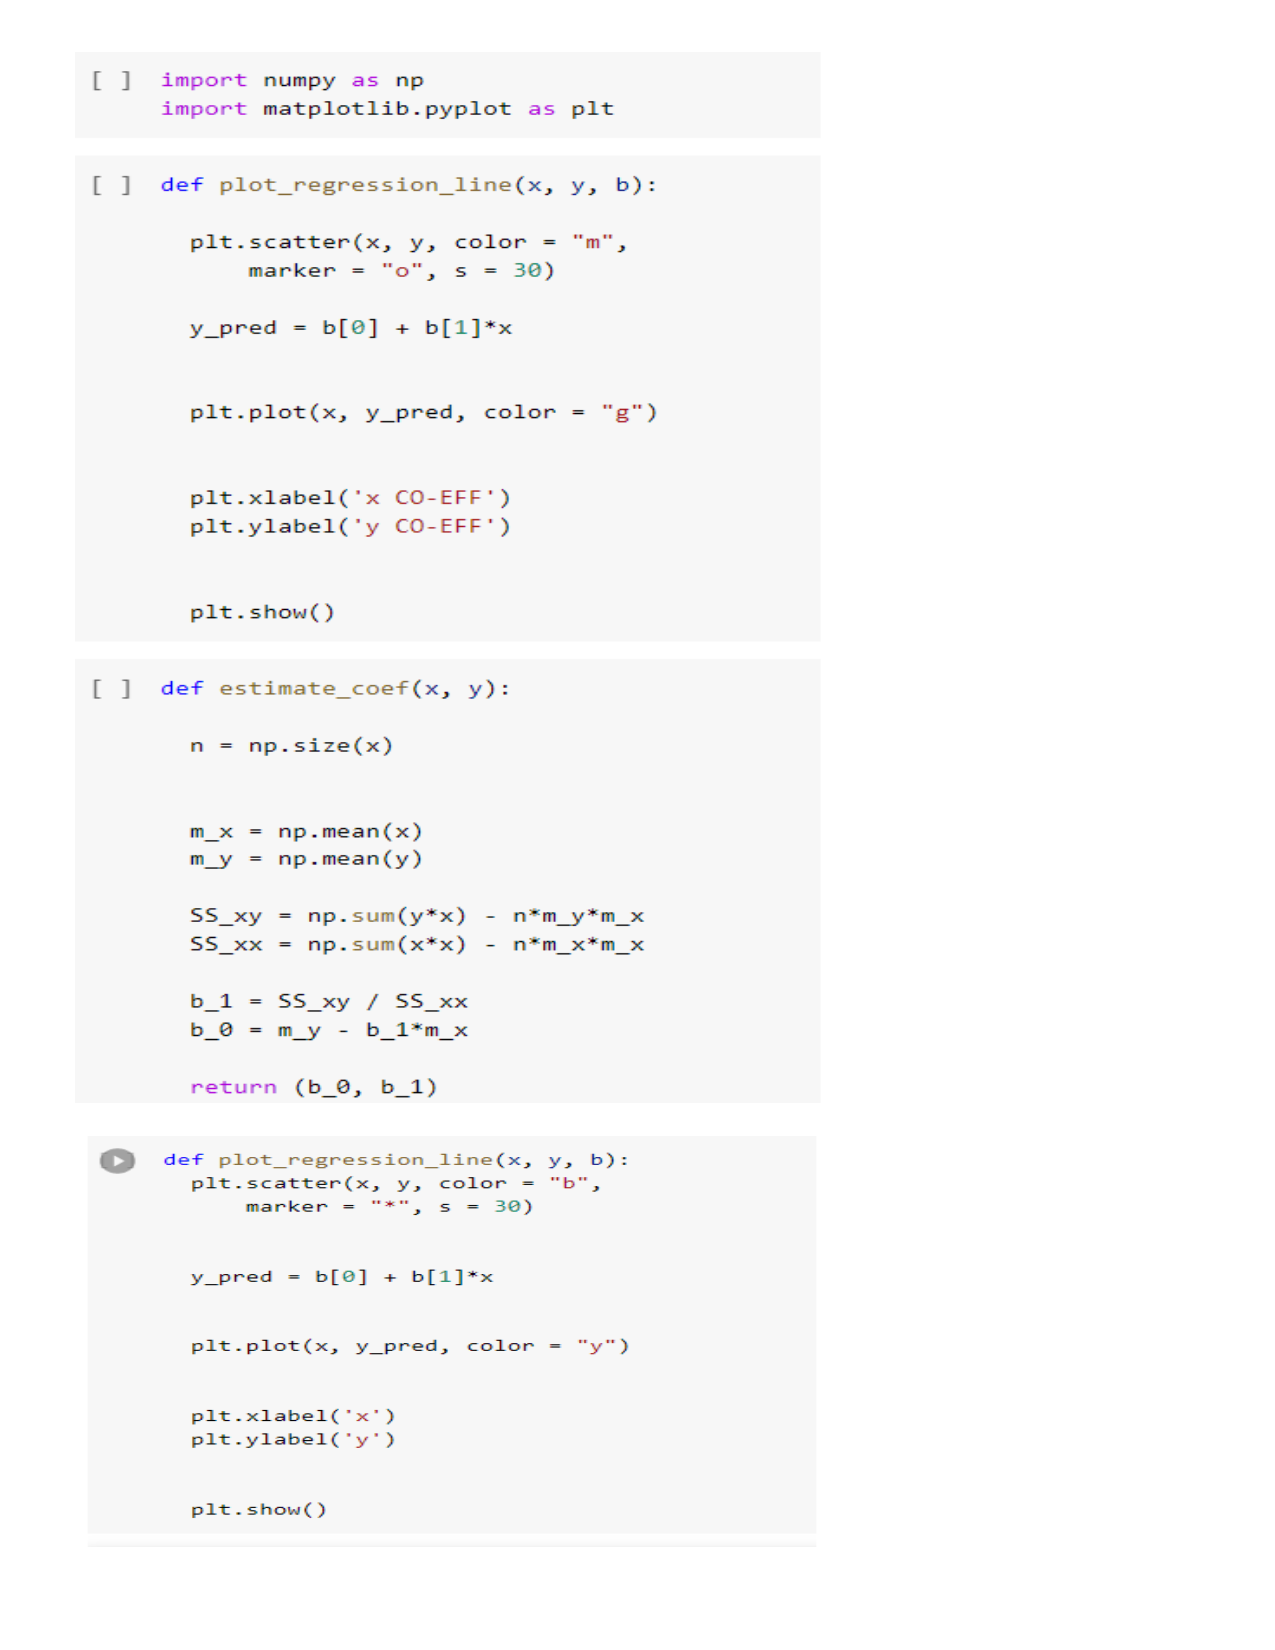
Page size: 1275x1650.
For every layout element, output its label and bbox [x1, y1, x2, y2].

picture [75, 52, 821, 1103]
picture [87, 1136, 817, 1547]
